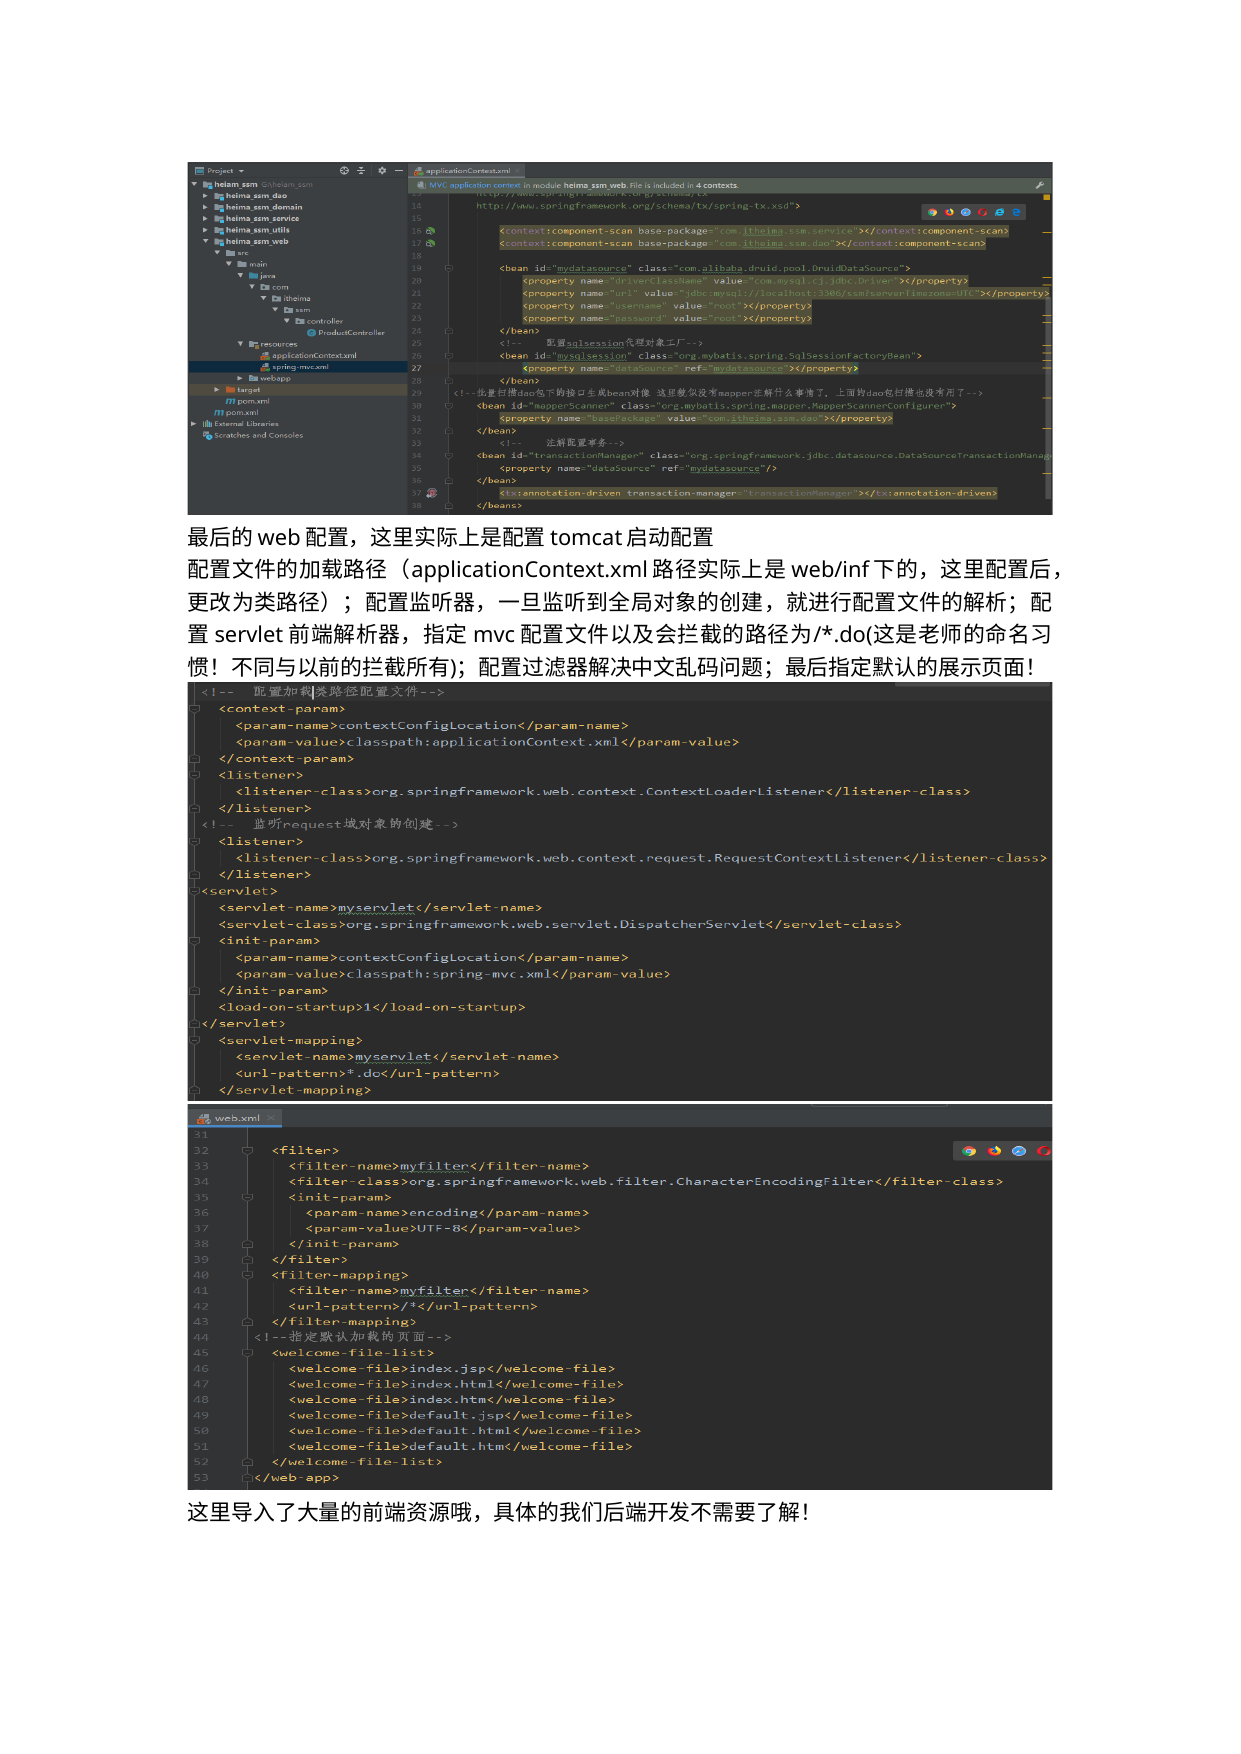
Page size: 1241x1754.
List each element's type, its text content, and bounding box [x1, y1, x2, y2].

text 最后的web配置，这里实际上是配置tomcat启动配置 [187, 519, 1053, 552]
text 配置文件的加载路径（applicationContext.xml路径实际上是web/inf下的，这里配置后，更改为类路径）；配置监听器，一旦监听到全局对象的创建，就进行配置文件的解析；配置servlet前端解析器，指定mvc配置文件以及会拦截的路径为/*.do(这是老师的命名习惯！不同与以前的拦截所有)；配置过滤器解决中文乱码问题；最后指定默认的展示页面！ [187, 552, 1053, 682]
text 这里导入了大量的前端资源哦，具体的我们后端开发不需要了解！ [187, 1494, 1053, 1527]
picture [187, 682, 1053, 1101]
picture [187, 1104, 1053, 1490]
picture [187, 162, 1053, 515]
